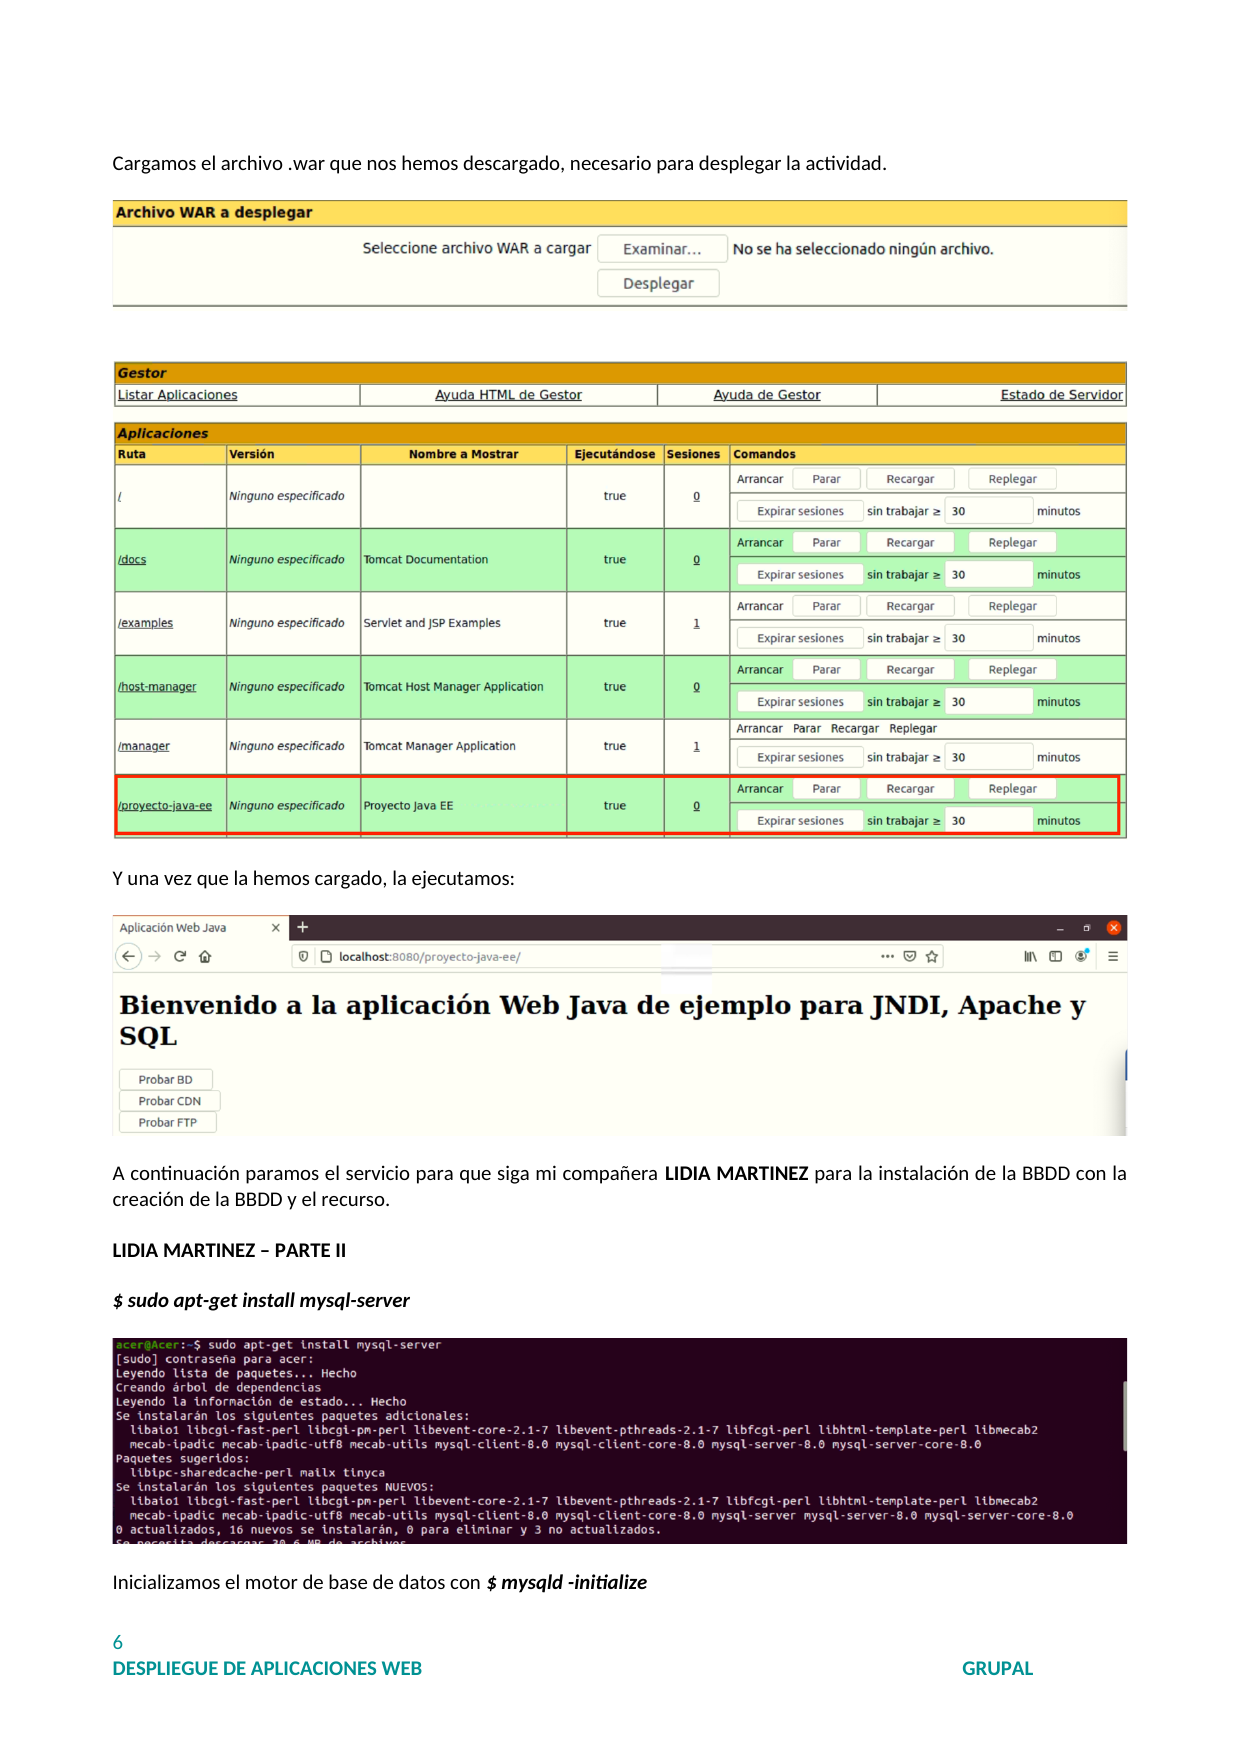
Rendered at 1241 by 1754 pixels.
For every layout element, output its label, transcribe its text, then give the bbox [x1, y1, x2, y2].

text Y una vez que la hemos cargado, la ejecutamos: [112, 865, 1128, 890]
text LIDIA MARTINEZ – PARTE II [112, 1237, 1128, 1262]
text $ sudo apt-get install mysql-server [112, 1288, 1128, 1313]
text A continuación paramos el servicio para que siga mi compañera LIDIA MARTINEZ para la instalación de la BBDD con la creación de la BBDD y el recurso. [112, 1161, 1128, 1211]
picture [112, 361, 1128, 840]
picture [112, 1338, 1128, 1544]
picture [112, 915, 1128, 1136]
text Inicializamos el motor de base de datos con $ mysqld -initialize [112, 1569, 1128, 1594]
picture [112, 200, 1128, 311]
text Cargamos el archivo .war que nos hemos descargado, necesario para desplegar la actividad. [112, 150, 1128, 175]
